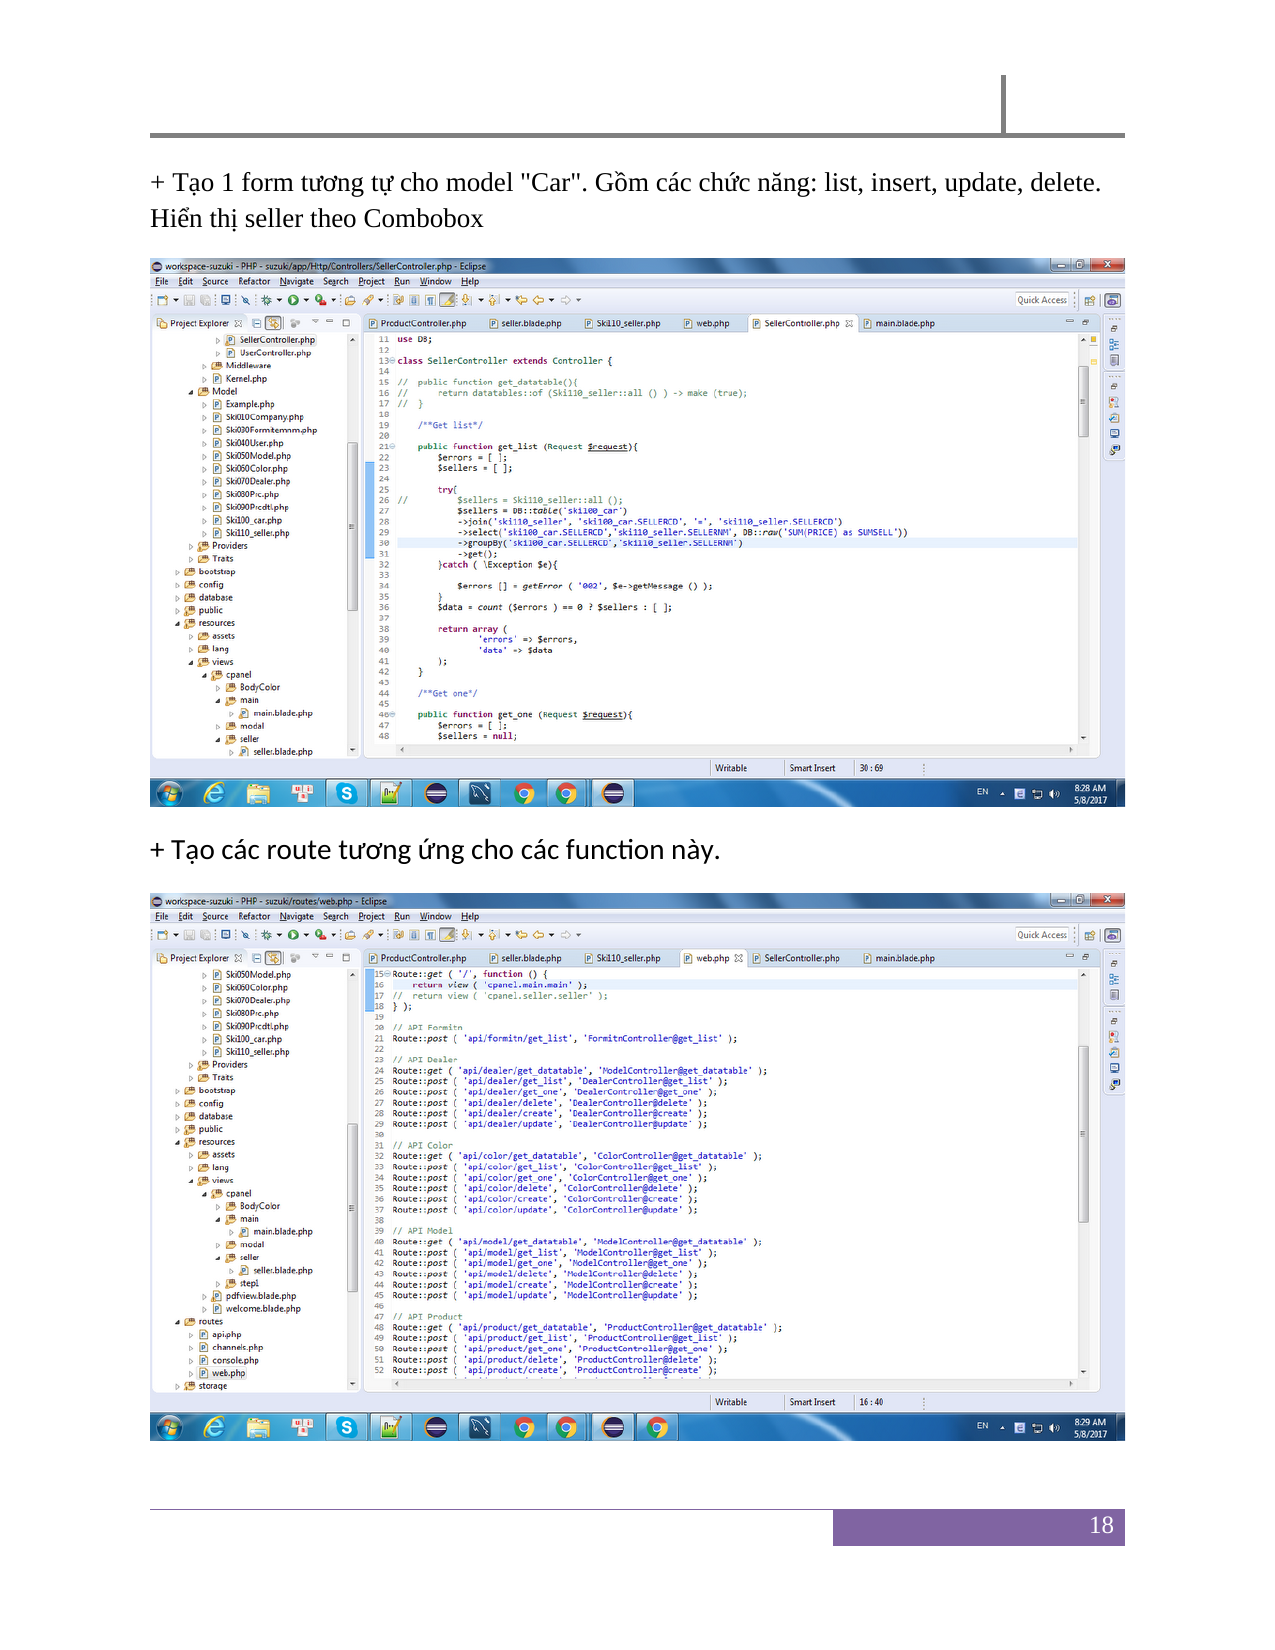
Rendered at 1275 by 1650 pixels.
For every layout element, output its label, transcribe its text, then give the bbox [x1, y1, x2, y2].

picture [150, 258, 1125, 807]
text + Tạo các route tương ứng cho các function này. [150, 831, 1125, 867]
picture [150, 893, 1125, 1441]
text + Tạo 1 form tương tự cho model "Car". Gồm các chức năng: list, insert, update, delete. Hiển thị seller theo Combobox [150, 167, 1125, 233]
